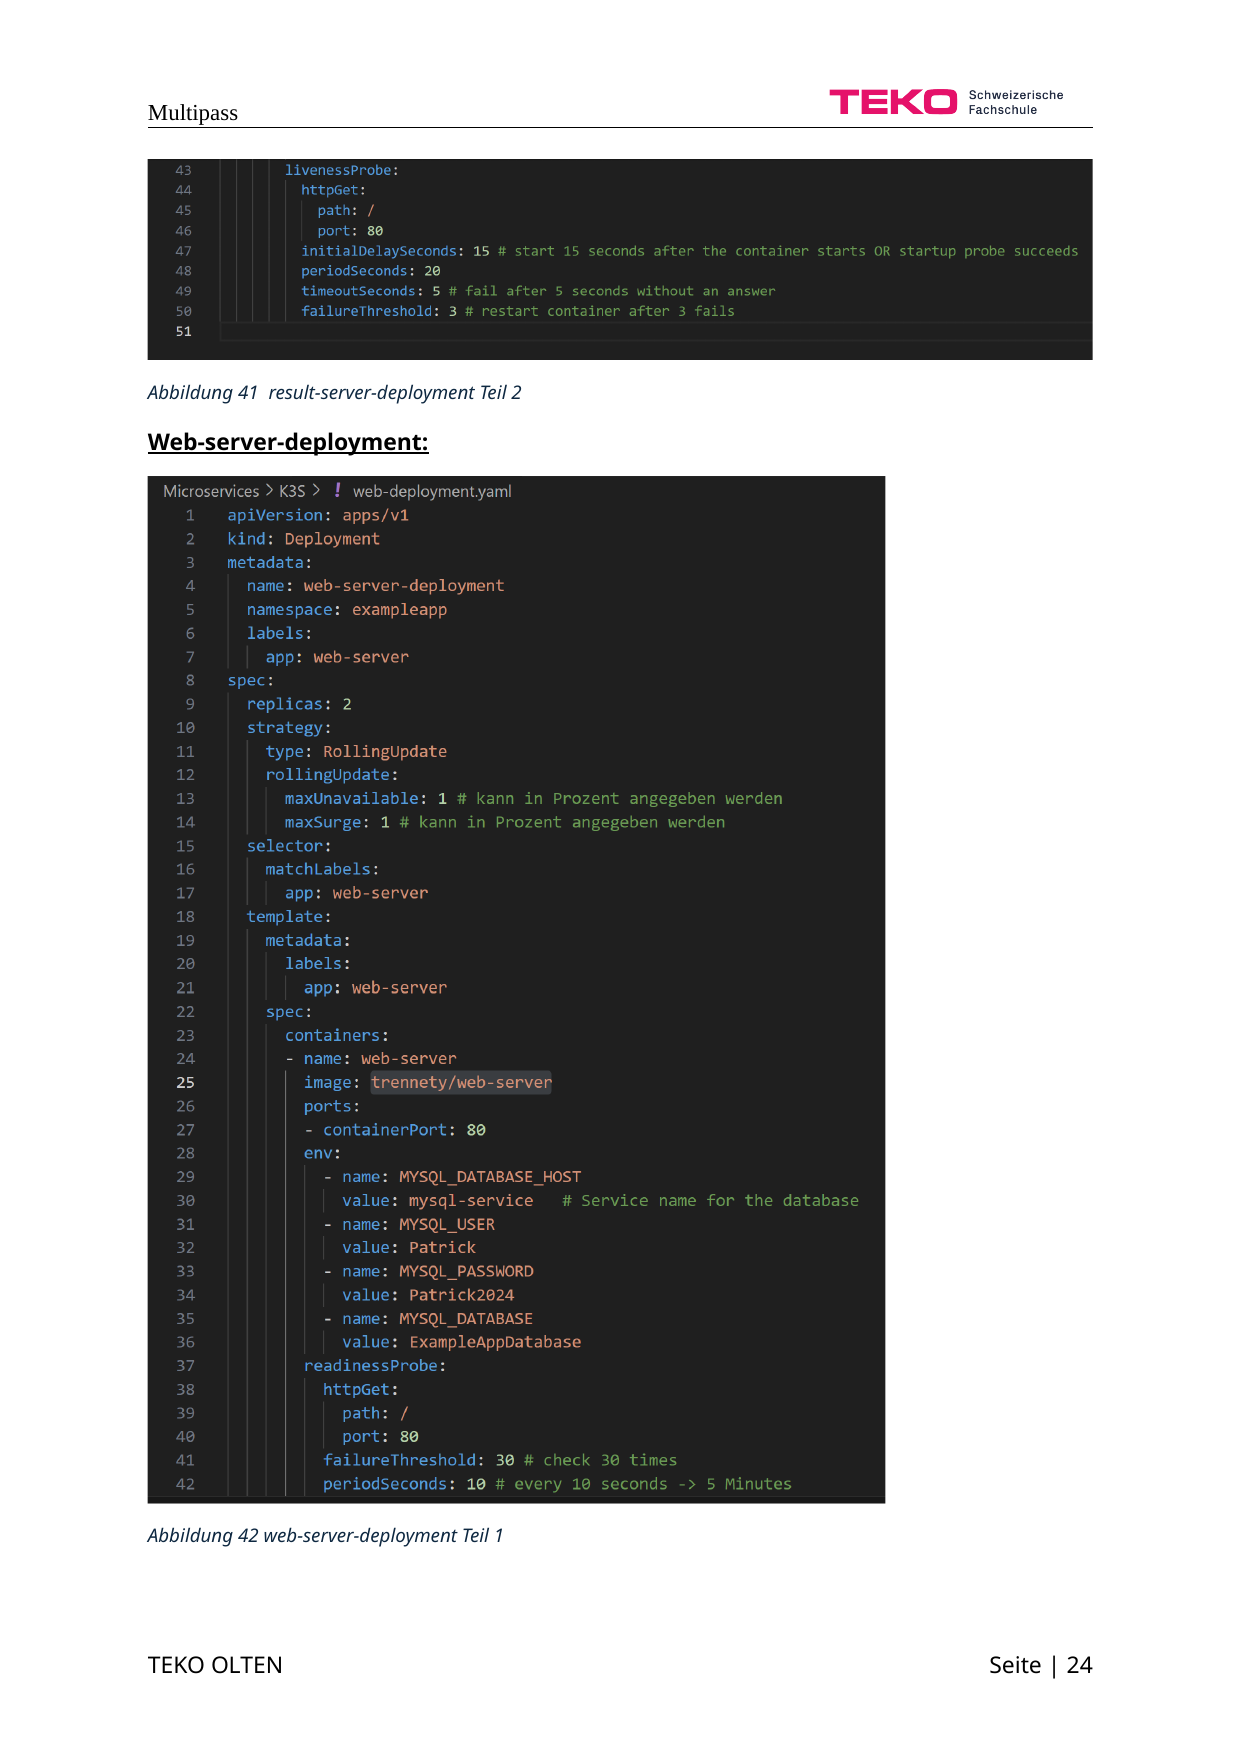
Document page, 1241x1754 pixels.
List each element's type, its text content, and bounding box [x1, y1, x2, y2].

picture [147, 159, 1093, 360]
picture [805, 61, 1097, 139]
picture [147, 476, 886, 1504]
text Web-server-deployment: [148, 426, 1093, 457]
text Abbildung 42 web-server-deployment Teil 1 [148, 1522, 1093, 1548]
text Abbildung 41 result-server-deployment Teil 2 [148, 379, 1093, 405]
